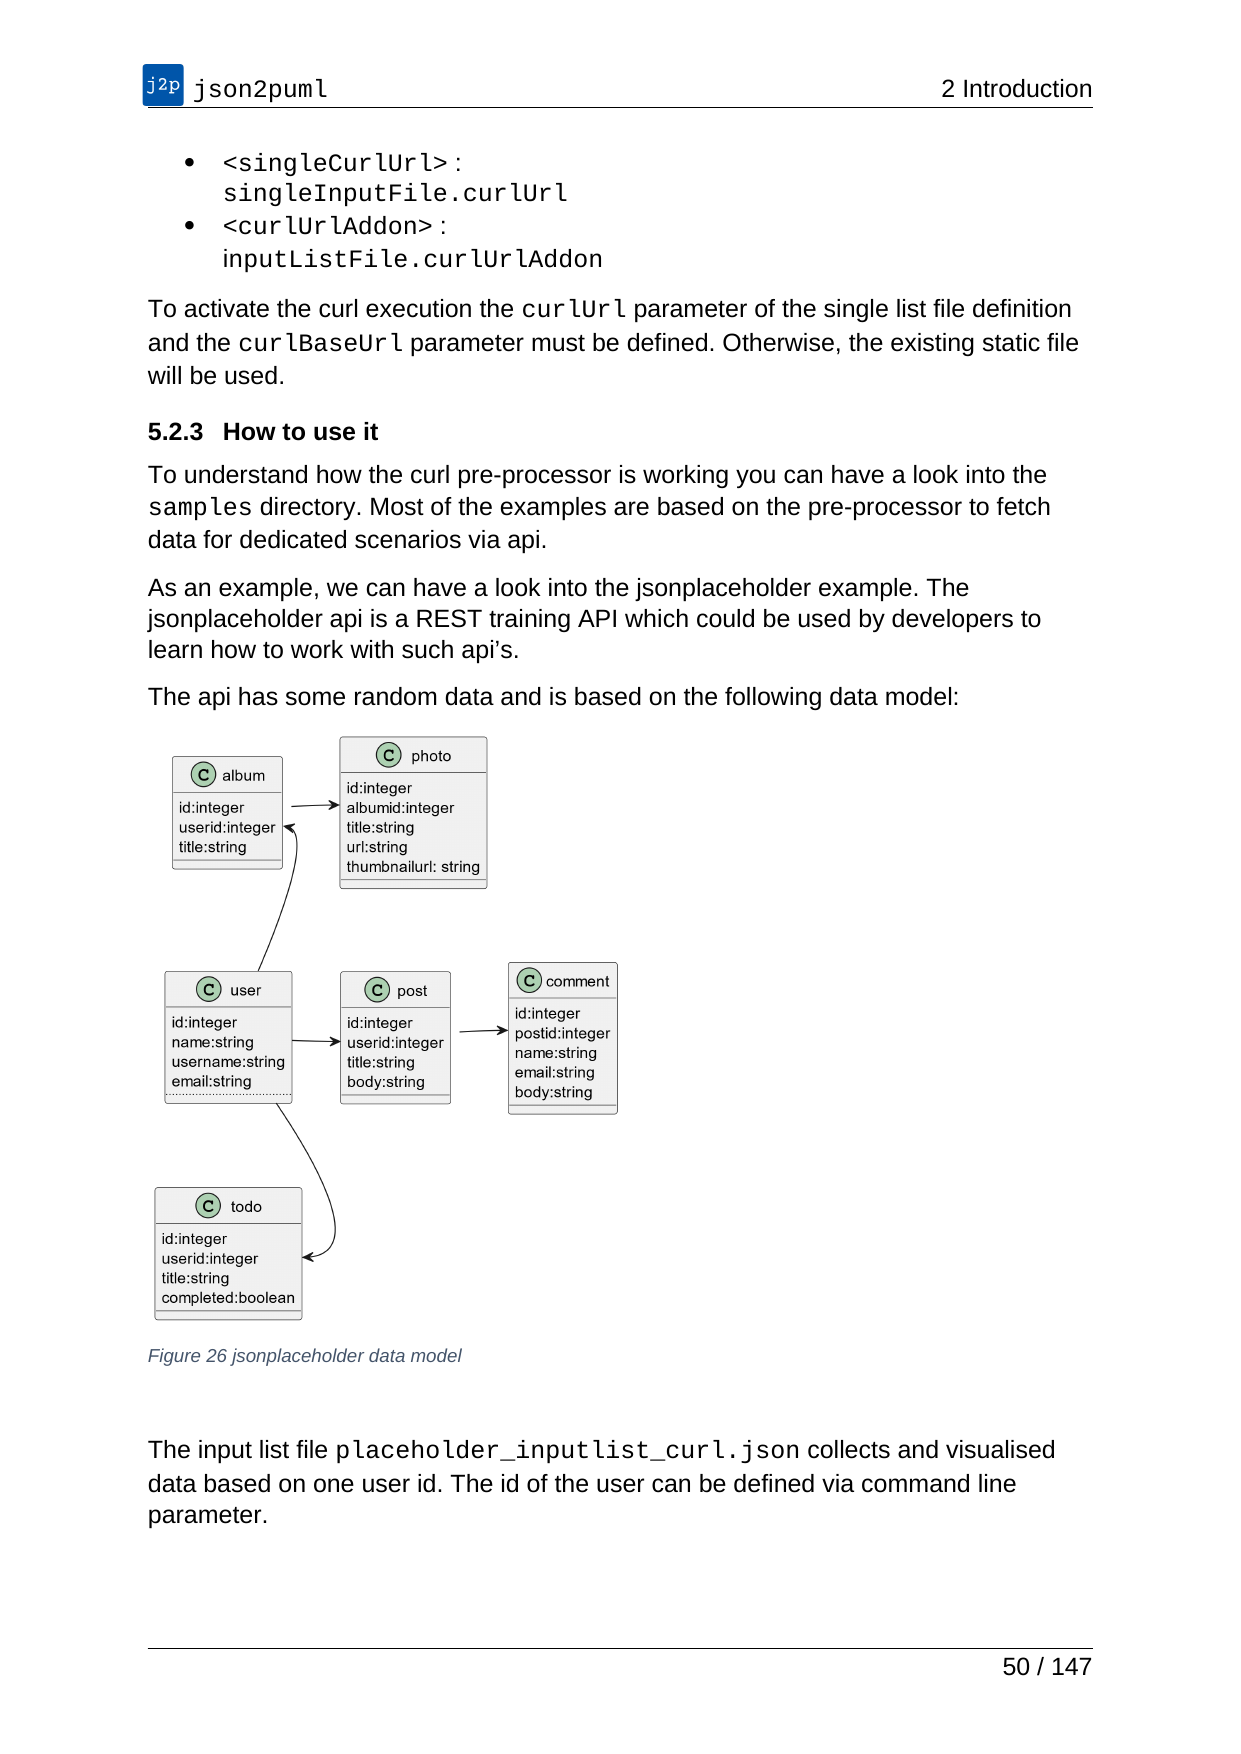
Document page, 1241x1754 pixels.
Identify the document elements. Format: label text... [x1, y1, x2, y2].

text To activate the curl execution the curlUrl parameter of the single list file definition and the curlBaseUrl parameter must be defined. Otherwise, the existing static file will be used. [148, 294, 1093, 390]
subtitle How to use it [148, 417, 1093, 446]
list <curlUrlAddon> : inputListFile.curlUrlAddon [185, 211, 1093, 275]
picture [147, 730, 625, 1327]
list <singleCurlUrl> : singleInputFile.curlUrl [185, 148, 1093, 209]
text The input list file placeholder_inputlist_curl.json collects and visualised data based on one user id. The id of the user can be defined via command line parameter. [148, 1435, 1093, 1528]
text Figure 26 jsonplaceholder data model [148, 1345, 1093, 1367]
text As an example, we can have a look into the jsonplaceholder example. The jsonplaceholder api is a REST training API which could be used by developers to learn how to work with such api’s. [148, 572, 1093, 663]
text To understand how the curl pre-processor is working you can have a look into the samples directory. Most of the examples are based on the pre-processor to fetch data for dedicated scenarios via api. [148, 461, 1093, 553]
picture [142, 64, 184, 106]
text The api has some random data and is based on the following data model: [148, 682, 1093, 711]
